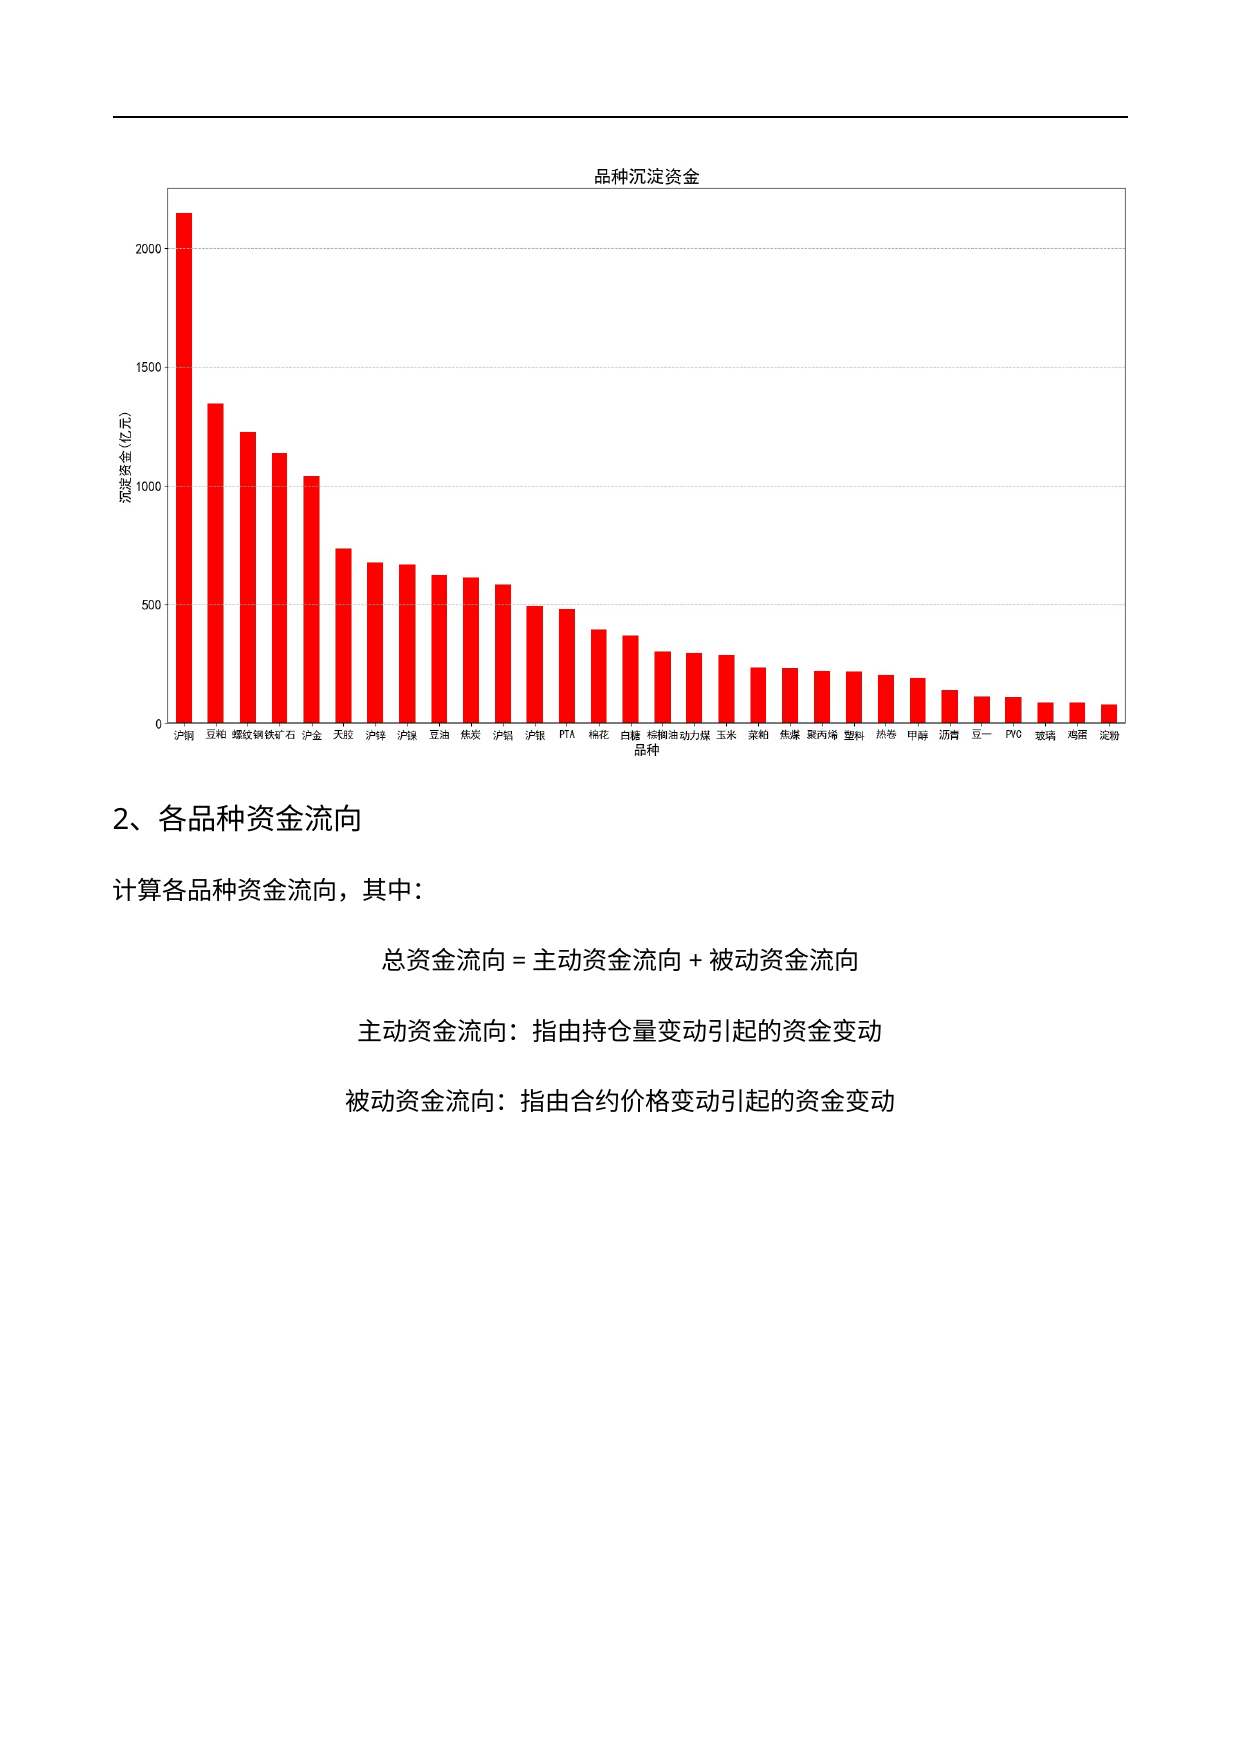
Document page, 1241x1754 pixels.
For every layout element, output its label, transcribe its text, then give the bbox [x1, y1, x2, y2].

text 2、各品种资金流向 [112, 784, 1128, 849]
text 主动资金流向：指由持仓量变动引起的资金变动 [112, 997, 1128, 1062]
text 总资金流向 = 主动资金流向 + 被动资金流向 [112, 926, 1128, 991]
picture [112, 162, 1133, 762]
text 计算各品种资金流向，其中： [112, 856, 1128, 921]
text 被动资金流向：指由合约价格变动引起的资金变动 [112, 1067, 1128, 1132]
